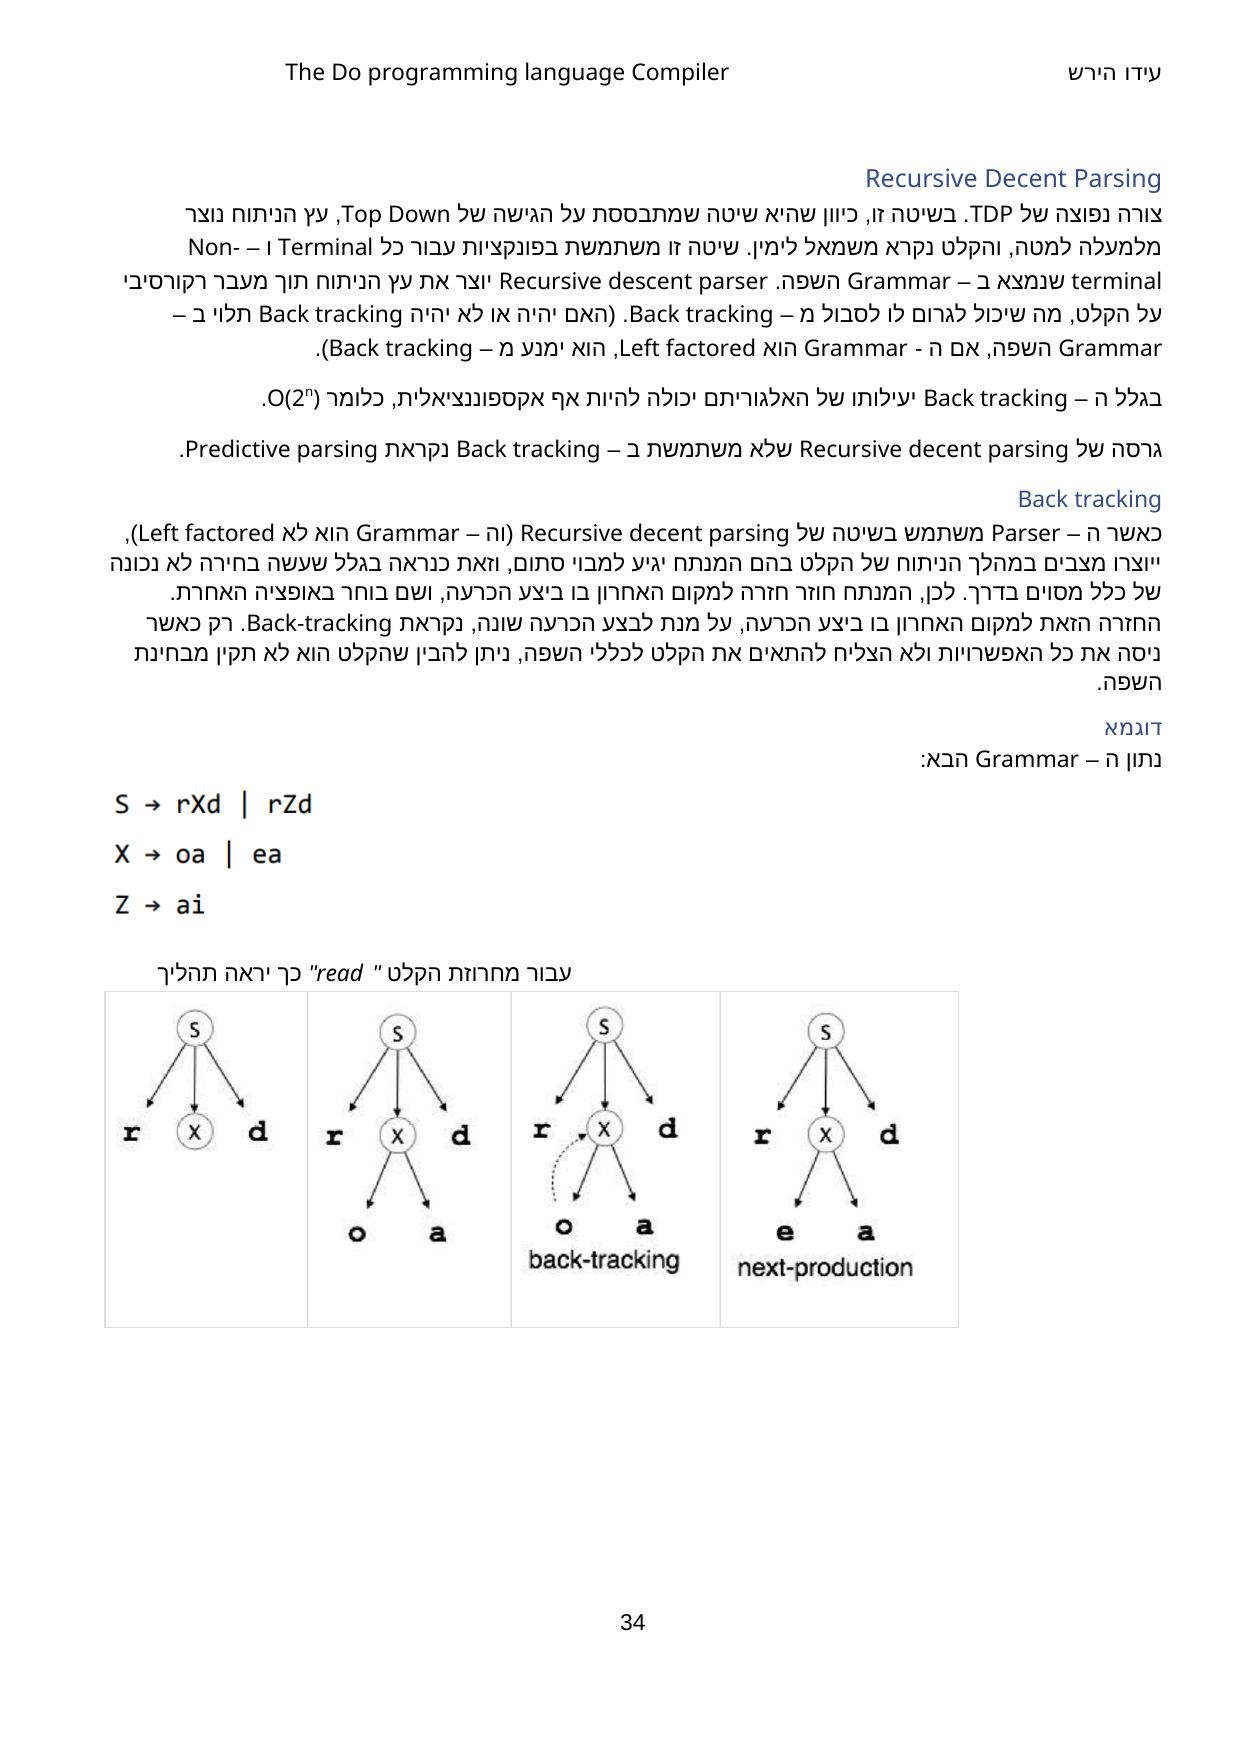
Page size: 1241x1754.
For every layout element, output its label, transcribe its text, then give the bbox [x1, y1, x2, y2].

subtitle Recursive Decent Parsing [103, 161, 1162, 195]
text כאשר ה – Parser משתמש בשיטה של Recursive decent parsing (וה – Grammar הוא לא Left factored), ייוצרו מצבים במהלך הניתוח של הקלט בהם המנתח יגיע למבוי סתום, וזאת כנראה בגלל שעשה בחירה לא נכונה של כלל מסוים בדרך. לכן, המנתח חוזר חזרה למקום האחרון בו ביצע הכרעה, ושם בוחר באופציה האחרת. החזרה הזאת למקום האחרון בו ביצע הכרעה, על מנת לבצע הכרעה שונה, נקראת Back-tracking. רק כאשר ניסה את כל האפשרויות ולא הצליח להתאים את הקלט לכללי השפה, ניתן להבין שהקלט הוא לא תקין מבחינת השפה. [103, 517, 1162, 695]
text גרסה של Recursive decent parsing שלא משתמשת ב – Back tracking נקראת Predictive parsing. [103, 433, 1162, 464]
text בגלל ה – Back tracking יעילותו של האלגוריתם יכולה להיות אף אקספוננציאלית, כלומר O(2n). [103, 382, 1162, 413]
picture [100, 986, 969, 1341]
subtitle Back tracking [103, 483, 1162, 514]
subtitle דוגמא [103, 714, 1162, 741]
text נתון ה – Grammar הבא: [103, 743, 1162, 774]
text צורה נפוצה של TDP. בשיטה זו, כיוון שהיא שיטה שמתבססת על הגישה של Top Down, עץ הניתוח נוצר מלמעלה למטה, והקלט נקרא משמאל לימין. שיטה זו משתמשת בפונקציות עבור כל Terminal ו – Non-terminal שנמצא ב – Grammar השפה. Recursive descent parser יוצר את עץ הניתוח תוך מעבר רקורסיבי על הקלט, מה שיכול לגרום לו לסבול מ – Back tracking. (האם יהיה או לא יהיה Back tracking תלוי ב – Grammar השפה, אם ה - Grammar הוא Left factored, הוא ימנע מ – Back tracking). [103, 198, 1162, 363]
picture [107, 787, 324, 926]
